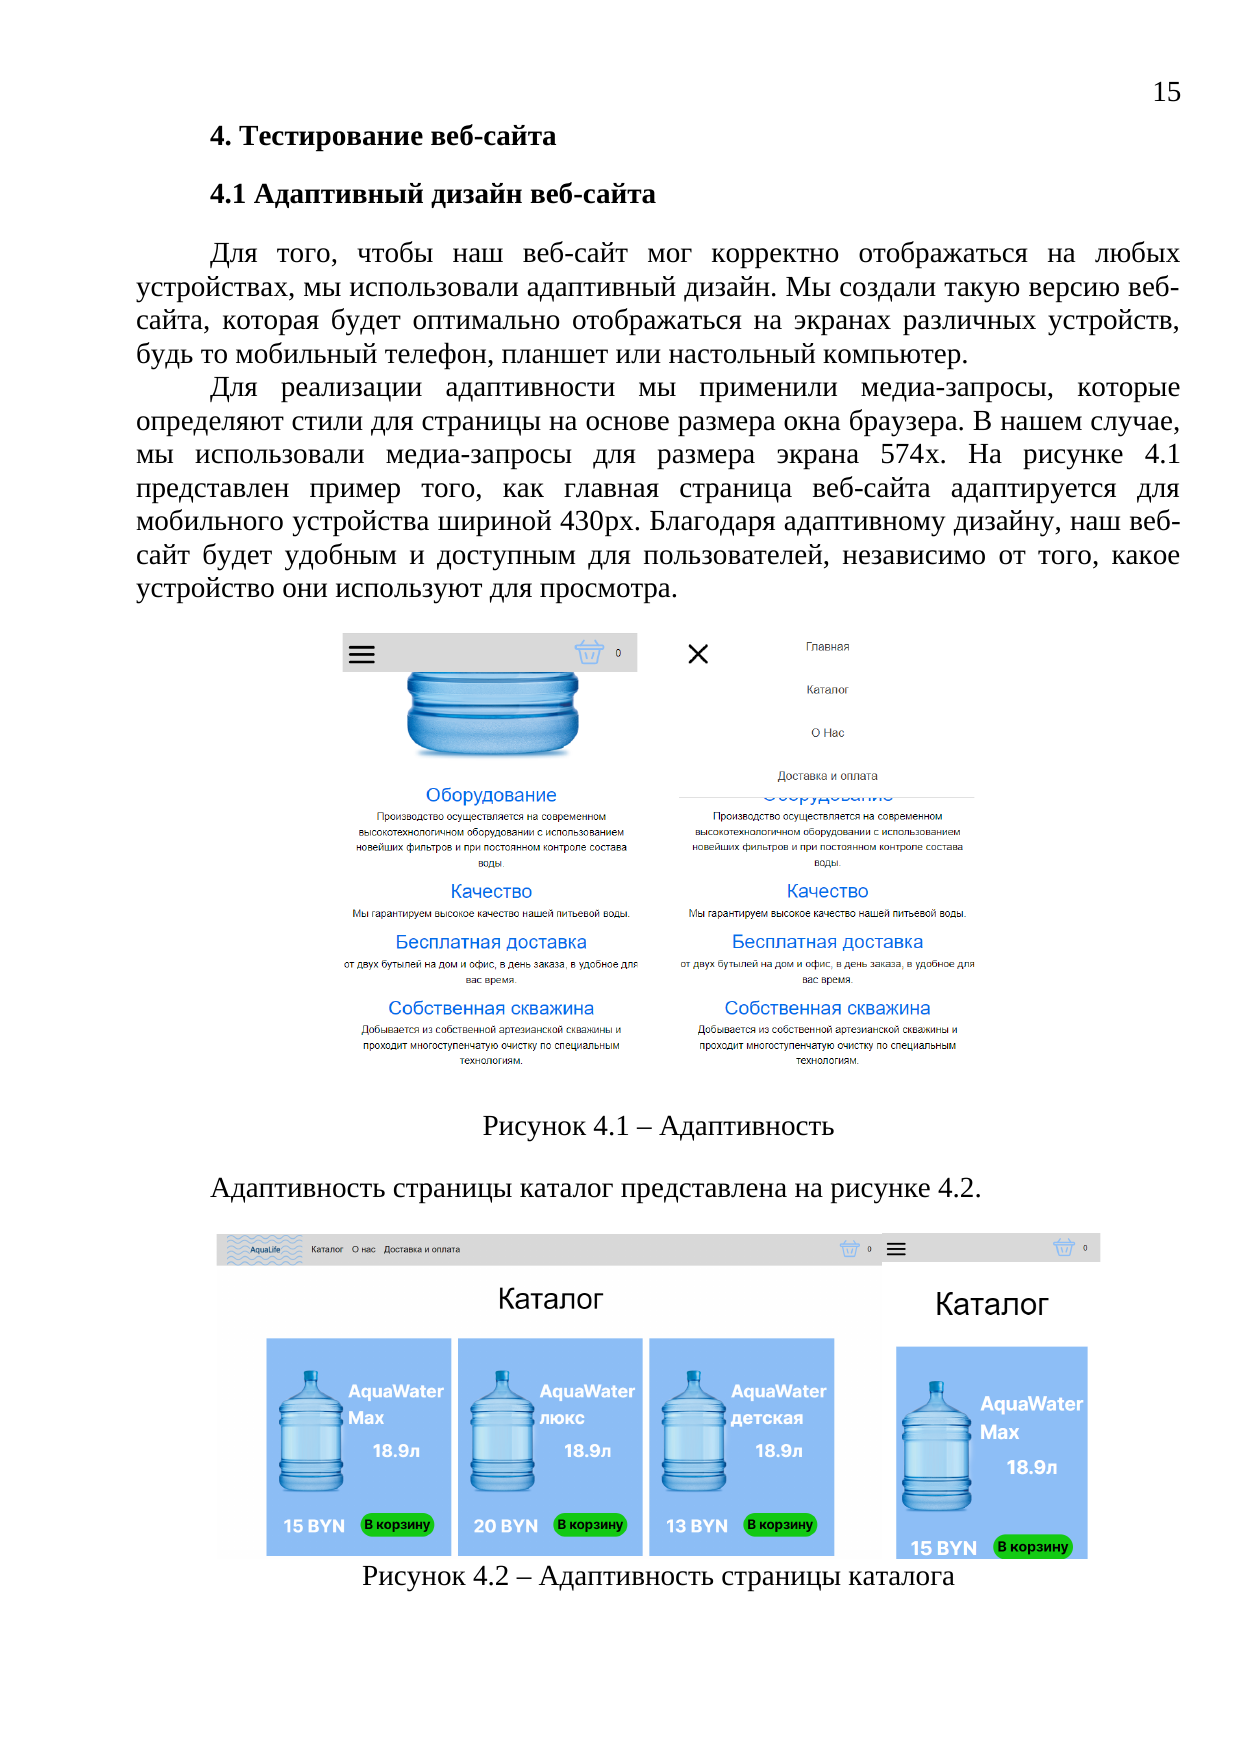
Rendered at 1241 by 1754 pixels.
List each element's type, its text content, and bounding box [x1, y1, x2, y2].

picture [216, 1233, 1101, 1559]
picture [342, 633, 638, 1071]
text Рисунок 4.2 – Адаптивность страницы каталога [136, 1558, 1181, 1592]
text Рисунок 4.1 – Адаптивность [136, 1108, 1181, 1141]
text Для реализации адаптивности мы применили медиа-запросы, которые определяют стили для страницы на основе размера окна браузера. В нашем случае, мы использовали медиа-запросы для размера экрана 574x. На рисунке 4.1 представлен пример того, как главная страница веб-сайта адаптируется для мобильного устройства шириной 430px. Благодаря адаптивному дизайну, наш веб-сайт будет удобным и доступным для пользователей, независимо от того, какое устройство они используют для просмотра. [136, 369, 1181, 604]
picture [679, 633, 975, 1071]
text 4.1 Адаптивный дизайн веб-сайта [136, 177, 1181, 210]
text Для того, чтобы наш веб-сайт мог корректно отображаться на любых устройствах, мы использовали адаптивный дизайн. Мы создали такую версию веб-сайта, которая будет оптимально отображаться на экранах различных устройств, будь то мобильный телефон, планшет или настольный компьютер. [136, 235, 1181, 369]
text 4. Тестирование веб-сайта [136, 118, 1181, 152]
text Адаптивность страницы каталог представлена на рисунке 4.2. [136, 1171, 1181, 1204]
